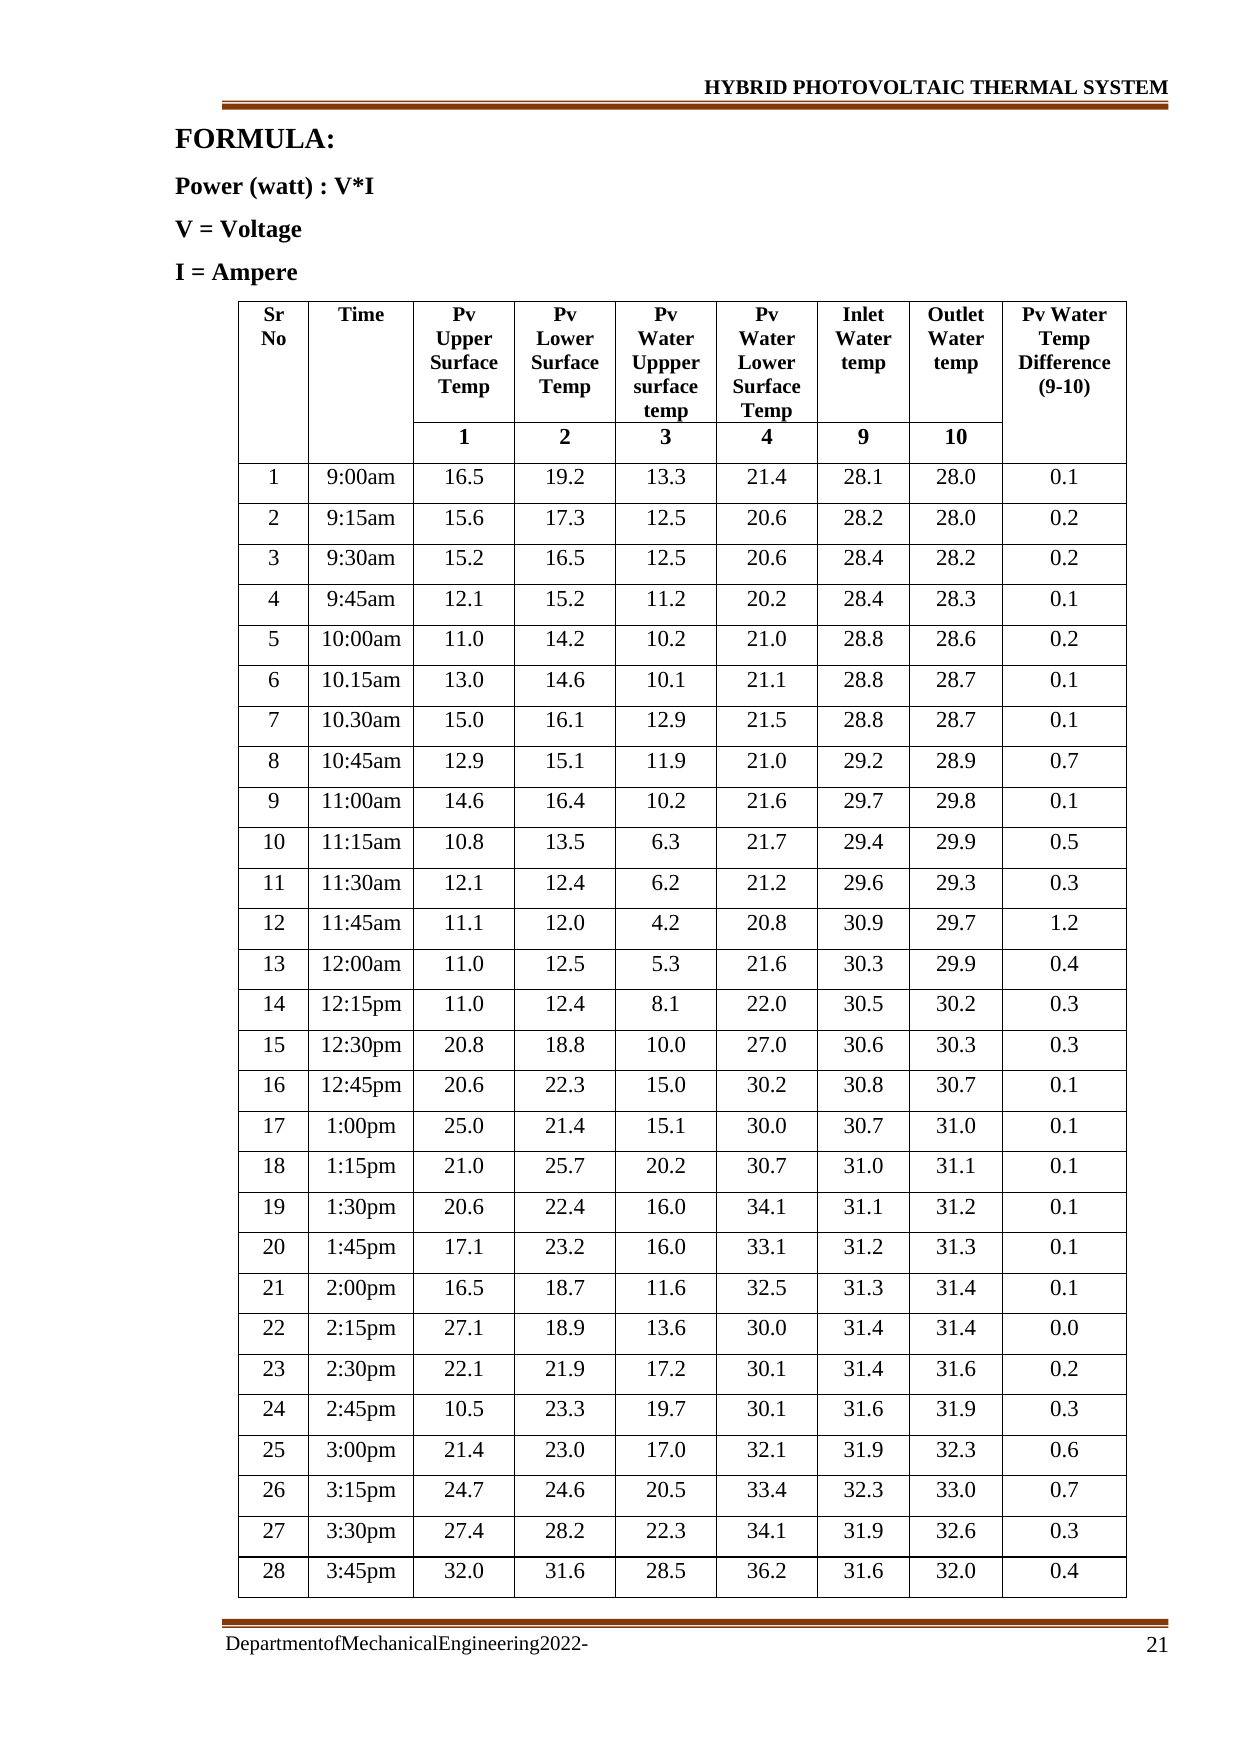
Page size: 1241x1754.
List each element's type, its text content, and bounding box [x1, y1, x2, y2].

table_cell 33.4 [717, 1476, 817, 1516]
table_cell 9:00am [309, 464, 413, 503]
table_cell 17.1 [414, 1233, 514, 1273]
table_cell 18.9 [515, 1314, 615, 1354]
table_cell 24.6 [515, 1476, 615, 1516]
text Power (watt) : V*I [175, 171, 1190, 200]
table_cell 31.0 [910, 1112, 1002, 1151]
table_cell 1 [239, 464, 308, 503]
table_cell 30.2 [717, 1071, 817, 1111]
table_cell 14.6 [414, 788, 514, 827]
table_cell 7 [239, 707, 308, 746]
table_cell 1 [414, 423, 514, 462]
table_cell 10.5 [414, 1395, 514, 1435]
table_cell 1:45pm [309, 1233, 413, 1273]
table_cell 17.2 [616, 1355, 716, 1394]
table_cell 21.5 [717, 707, 817, 746]
table_cell 28.4 [818, 585, 909, 624]
table_cell 20.8 [717, 909, 817, 949]
table_cell 16.5 [414, 1274, 514, 1313]
table_cell 28.5 [616, 1558, 716, 1597]
table_cell 28.1 [818, 464, 909, 503]
table_cell 30.3 [910, 1031, 1002, 1070]
text FORMULA: [175, 121, 1190, 154]
table_cell 0.2 [1003, 626, 1126, 665]
table_cell 15.1 [515, 747, 615, 787]
text V = Voltage [175, 214, 1190, 243]
table_cell 0.7 [1003, 747, 1126, 787]
table_cell 25 [239, 1436, 308, 1475]
table_cell 30.0 [717, 1314, 817, 1354]
table_header Pv Water Uppper surface temp [616, 302, 716, 422]
table_cell 0.3 [1003, 1517, 1126, 1556]
table_cell 2 [515, 423, 615, 462]
table_cell 3:45pm [309, 1558, 413, 1597]
table_cell 18.7 [515, 1274, 615, 1313]
table_cell 30.9 [818, 909, 909, 949]
table_cell 28.8 [818, 666, 909, 706]
table_cell 16.5 [414, 464, 514, 503]
table_cell 31.2 [818, 1233, 909, 1273]
table_cell 0.0 [1003, 1314, 1126, 1354]
table_cell 22.1 [414, 1355, 514, 1394]
table_cell 28.9 [910, 747, 1002, 787]
table_cell 30.3 [818, 950, 909, 989]
table_cell 0.2 [1003, 1355, 1126, 1394]
table_cell 30.1 [717, 1395, 817, 1435]
table_cell 30.6 [818, 1031, 909, 1070]
table_cell 31.6 [910, 1355, 1002, 1394]
table_cell 6.2 [616, 869, 716, 908]
table_cell 31.4 [818, 1314, 909, 1354]
table_cell 14.2 [515, 626, 615, 665]
table_cell 29.9 [910, 828, 1002, 868]
table_cell 31.9 [910, 1395, 1002, 1435]
table_cell 36.2 [717, 1558, 817, 1597]
table_cell 11.6 [616, 1274, 716, 1313]
table_cell 10.15am [309, 666, 413, 706]
table_cell 13.5 [515, 828, 615, 868]
table_cell 31.4 [910, 1314, 1002, 1354]
table_cell 15.0 [414, 707, 514, 746]
table_cell 34.1 [717, 1517, 817, 1556]
table_cell 31.1 [818, 1193, 909, 1232]
table_cell 17 [239, 1112, 308, 1151]
table_cell 10.30am [309, 707, 413, 746]
table_cell 12.5 [515, 950, 615, 989]
table_cell 28.6 [910, 626, 1002, 665]
table_cell 30.0 [717, 1112, 817, 1151]
table_header Time [309, 302, 413, 462]
table_cell 10 [239, 828, 308, 868]
table_cell 28.4 [818, 545, 909, 584]
table_cell 30.7 [818, 1112, 909, 1151]
table_cell 3 [239, 545, 308, 584]
table_cell 10 [910, 423, 1002, 462]
table_cell 0.3 [1003, 869, 1126, 908]
table_cell 10.1 [616, 666, 716, 706]
table_cell 28.8 [818, 707, 909, 746]
table_cell 12.1 [414, 869, 514, 908]
table_cell 0.1 [1003, 1112, 1126, 1151]
table_cell 29.4 [818, 828, 909, 868]
table_cell 31.3 [910, 1233, 1002, 1273]
table_cell 34.1 [717, 1193, 817, 1232]
table_cell 22.0 [717, 990, 817, 1030]
table_cell 0.4 [1003, 950, 1126, 989]
table_cell 27.0 [717, 1031, 817, 1070]
table_cell 21.4 [717, 464, 817, 503]
table_cell 14 [239, 990, 308, 1030]
table_cell 32.0 [910, 1558, 1002, 1597]
table_cell 15 [239, 1031, 308, 1070]
table_cell 25.7 [515, 1152, 615, 1192]
table_cell 21.0 [717, 747, 817, 787]
text I = Ampere [175, 257, 1190, 286]
table_cell 31.6 [818, 1558, 909, 1597]
table_header Pv Upper Surface Temp [414, 302, 514, 422]
table_cell 31.6 [515, 1558, 615, 1597]
table_cell 28.8 [818, 626, 909, 665]
table_cell 31.3 [818, 1274, 909, 1313]
table_cell 30.7 [717, 1152, 817, 1192]
table_cell 20.6 [414, 1071, 514, 1111]
table_cell 15.0 [616, 1071, 716, 1111]
table_cell 0.1 [1003, 585, 1126, 624]
table_cell 28.2 [515, 1517, 615, 1556]
table_cell 11.1 [414, 909, 514, 949]
table_cell 31.4 [818, 1355, 909, 1394]
table_cell 5 [239, 626, 308, 665]
table_cell 20.6 [717, 545, 817, 584]
table_cell 33.0 [910, 1476, 1002, 1516]
table_cell 30.5 [818, 990, 909, 1030]
table_cell 21 [239, 1274, 308, 1313]
table_cell 26 [239, 1476, 308, 1516]
table_cell 31.2 [910, 1193, 1002, 1232]
table_cell 0.1 [1003, 666, 1126, 706]
table_cell 21.0 [414, 1152, 514, 1192]
table_cell 4.2 [616, 909, 716, 949]
table_cell 0.4 [1003, 1558, 1126, 1597]
table_cell 29.6 [818, 869, 909, 908]
table_cell 1:30pm [309, 1193, 413, 1232]
table_cell 12:00am [309, 950, 413, 989]
table_cell 13 [239, 950, 308, 989]
table_cell 23.3 [515, 1395, 615, 1435]
table_header Outlet Water temp [910, 302, 1002, 422]
table_cell 22.3 [515, 1071, 615, 1111]
table_cell 3:00pm [309, 1436, 413, 1475]
table_cell 20.2 [717, 585, 817, 624]
table_cell 0.7 [1003, 1476, 1126, 1516]
table_cell 30.8 [818, 1071, 909, 1111]
table_cell 28 [239, 1558, 308, 1597]
table_cell 21.4 [515, 1112, 615, 1151]
table_cell 20.5 [616, 1476, 716, 1516]
table_cell 32.3 [910, 1436, 1002, 1475]
table_cell 29.9 [910, 950, 1002, 989]
table_cell 12.1 [414, 585, 514, 624]
table_cell 0.1 [1003, 1152, 1126, 1192]
table_cell 16.0 [616, 1193, 716, 1232]
table_cell 28.0 [910, 464, 1002, 503]
table_cell 31.0 [818, 1152, 909, 1192]
table_cell 15.6 [414, 504, 514, 543]
table_cell 11.9 [616, 747, 716, 787]
table_cell 21.1 [717, 666, 817, 706]
table_cell 13.3 [616, 464, 716, 503]
table_cell 13.0 [414, 666, 514, 706]
table_header Pv Water Temp Difference (9-10) [1003, 302, 1126, 462]
table_cell 12:15pm [309, 990, 413, 1030]
table_cell 9:30am [309, 545, 413, 584]
table_cell 15.2 [515, 585, 615, 624]
table_cell 8 [239, 747, 308, 787]
table_cell 17.3 [515, 504, 615, 543]
table_cell 29.7 [818, 788, 909, 827]
table_cell 20.2 [616, 1152, 716, 1192]
table_cell 0.1 [1003, 464, 1126, 503]
table_cell 10.0 [616, 1031, 716, 1070]
table_cell 23.2 [515, 1233, 615, 1273]
table_cell 13.6 [616, 1314, 716, 1354]
table_cell 31.9 [818, 1436, 909, 1475]
table_cell 12 [239, 909, 308, 949]
table_cell 8.1 [616, 990, 716, 1030]
table_cell 27.4 [414, 1517, 514, 1556]
table_cell 32.3 [818, 1476, 909, 1516]
table_cell 33.1 [717, 1233, 817, 1273]
table_cell 14.6 [515, 666, 615, 706]
table_cell 22.3 [616, 1517, 716, 1556]
table_cell 11.0 [414, 626, 514, 665]
table_cell 30.1 [717, 1355, 817, 1394]
table_cell 1:00pm [309, 1112, 413, 1151]
table_cell 21.0 [717, 626, 817, 665]
table_cell 4 [717, 423, 817, 462]
table_cell 2:00pm [309, 1274, 413, 1313]
table_cell 31.4 [910, 1274, 1002, 1313]
table_cell 3 [616, 423, 716, 462]
table_cell 1.2 [1003, 909, 1126, 949]
table_cell 15.2 [414, 545, 514, 584]
table_cell 2:45pm [309, 1395, 413, 1435]
table_cell 31.6 [818, 1395, 909, 1435]
table_cell 21.6 [717, 788, 817, 827]
table_cell 30.2 [910, 990, 1002, 1030]
table_cell 11:15am [309, 828, 413, 868]
table_cell 31.9 [818, 1517, 909, 1556]
table_cell 0.1 [1003, 788, 1126, 827]
table_cell 27.1 [414, 1314, 514, 1354]
table_cell 19.2 [515, 464, 615, 503]
table_cell 28.2 [910, 545, 1002, 584]
table_cell 16.5 [515, 545, 615, 584]
table_cell 29.3 [910, 869, 1002, 908]
table_cell 0.2 [1003, 545, 1126, 584]
table_cell 22.4 [515, 1193, 615, 1232]
table_cell 11.0 [414, 990, 514, 1030]
table_cell 15.1 [616, 1112, 716, 1151]
table_cell 16 [239, 1071, 308, 1111]
table_cell 0.2 [1003, 504, 1126, 543]
table_cell 27 [239, 1517, 308, 1556]
table_cell 0.3 [1003, 1031, 1126, 1070]
table_cell 23.0 [515, 1436, 615, 1475]
table_cell 17.0 [616, 1436, 716, 1475]
table_cell 18 [239, 1152, 308, 1192]
table_cell 16.4 [515, 788, 615, 827]
table_cell 28.7 [910, 666, 1002, 706]
table_cell 12.4 [515, 990, 615, 1030]
table_cell 12:45pm [309, 1071, 413, 1111]
table_header Pv Lower Surface Temp [515, 302, 615, 422]
table_cell 0.1 [1003, 1071, 1126, 1111]
table_cell 21.6 [717, 950, 817, 989]
table_cell 16.0 [616, 1233, 716, 1273]
table_cell 29.8 [910, 788, 1002, 827]
table_cell 5.3 [616, 950, 716, 989]
table_cell 20 [239, 1233, 308, 1273]
table_cell 2:15pm [309, 1314, 413, 1354]
table_header Sr No [239, 302, 308, 462]
table_cell 21.7 [717, 828, 817, 868]
table_cell 11:45am [309, 909, 413, 949]
table_cell 11 [239, 869, 308, 908]
table_cell 28.0 [910, 504, 1002, 543]
table_cell 12.9 [414, 747, 514, 787]
table_cell 24 [239, 1395, 308, 1435]
table_cell 3:30pm [309, 1517, 413, 1556]
table_cell 9 [818, 423, 909, 462]
table_cell 10.2 [616, 626, 716, 665]
table_header Pv Water Lower Surface Temp [717, 302, 817, 422]
table_cell 21.4 [414, 1436, 514, 1475]
table_cell 10:45am [309, 747, 413, 787]
table_cell 12.5 [616, 545, 716, 584]
table_cell 9 [239, 788, 308, 827]
table_cell 0.6 [1003, 1436, 1126, 1475]
table_cell 24.7 [414, 1476, 514, 1516]
table_cell 29.7 [910, 909, 1002, 949]
table_cell 32.0 [414, 1558, 514, 1597]
table_cell 10.8 [414, 828, 514, 868]
table_cell 12.9 [616, 707, 716, 746]
table_cell 0.3 [1003, 1395, 1126, 1435]
table_cell 22 [239, 1314, 308, 1354]
table_cell 11:30am [309, 869, 413, 908]
table_cell 20.8 [414, 1031, 514, 1070]
table_cell 21.2 [717, 869, 817, 908]
table_cell 21.9 [515, 1355, 615, 1394]
table_cell 1:15pm [309, 1152, 413, 1192]
table_cell 11.0 [414, 950, 514, 989]
table_cell 30.7 [910, 1071, 1002, 1111]
table_cell 10.2 [616, 788, 716, 827]
table_cell 28.3 [910, 585, 1002, 624]
table_cell 11:00am [309, 788, 413, 827]
table_cell 9:45am [309, 585, 413, 624]
table_cell 19.7 [616, 1395, 716, 1435]
table_cell 2 [239, 504, 308, 543]
table_cell 12.0 [515, 909, 615, 949]
table_cell 32.1 [717, 1436, 817, 1475]
table_cell 20.6 [414, 1193, 514, 1232]
table_cell 25.0 [414, 1112, 514, 1151]
table_cell 6 [239, 666, 308, 706]
table_cell 23 [239, 1355, 308, 1394]
table_cell 12.4 [515, 869, 615, 908]
table_cell 31.1 [910, 1152, 1002, 1192]
table_cell 16.1 [515, 707, 615, 746]
table_cell 11.2 [616, 585, 716, 624]
table_cell 19 [239, 1193, 308, 1232]
table_cell 0.1 [1003, 1193, 1126, 1232]
table_cell 32.5 [717, 1274, 817, 1313]
table_cell 28.2 [818, 504, 909, 543]
table_cell 32.6 [910, 1517, 1002, 1556]
table_cell 10:00am [309, 626, 413, 665]
table_cell 18.8 [515, 1031, 615, 1070]
table_cell 0.1 [1003, 707, 1126, 746]
table_cell 2:30pm [309, 1355, 413, 1394]
table_cell 0.1 [1003, 1233, 1126, 1273]
table_cell 12.5 [616, 504, 716, 543]
table_cell 20.6 [717, 504, 817, 543]
table_cell 9:15am [309, 504, 413, 543]
table_cell 12:30pm [309, 1031, 413, 1070]
table_cell 0.1 [1003, 1274, 1126, 1313]
table_cell 4 [239, 585, 308, 624]
table_cell 6.3 [616, 828, 716, 868]
table_cell 3:15pm [309, 1476, 413, 1516]
table_cell 28.7 [910, 707, 1002, 746]
table_header Inlet Water temp [818, 302, 909, 422]
table_cell 0.5 [1003, 828, 1126, 868]
table_cell 29.2 [818, 747, 909, 787]
table_cell 0.3 [1003, 990, 1126, 1030]
